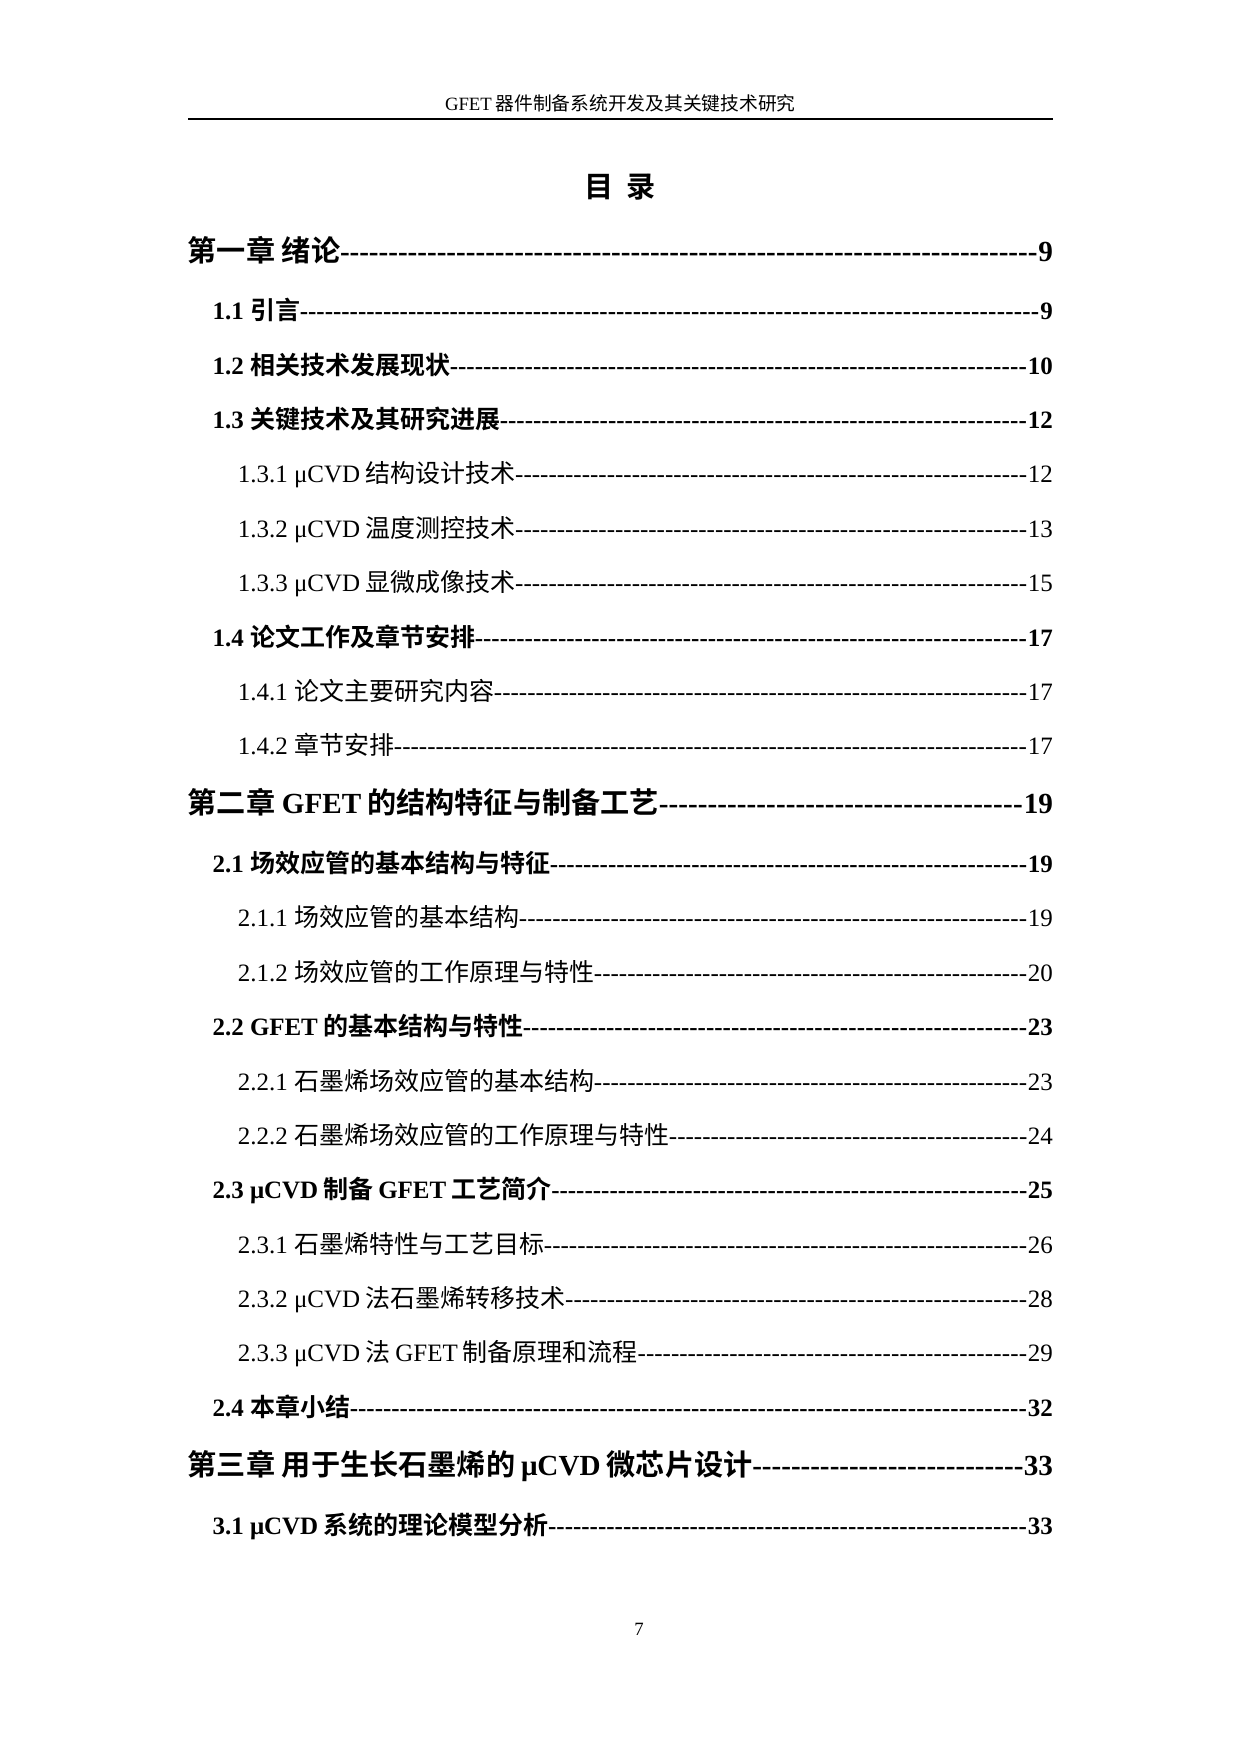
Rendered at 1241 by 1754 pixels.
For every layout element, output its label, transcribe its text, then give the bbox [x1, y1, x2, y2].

text 2.2.1 石墨烯场效应管的基本结构 23 [238, 1061, 1053, 1097]
text 2.1 场效应管的基本结构与特征 19 [212, 843, 1053, 880]
text 1.3 关键技术及其研究进展 12 [212, 399, 1053, 436]
text 第三章 用于生长石墨烯的μCVD微芯片设计 33 [187, 1442, 1053, 1484]
text 1.4.2 章节安排 17 [238, 726, 1053, 762]
text 1.3.2 μCVD温度测控技术 13 [238, 508, 1053, 544]
text 第一章 绪论 9 [187, 227, 1053, 269]
text 3.1 μCVD系统的理论模型分析 33 [212, 1505, 1053, 1541]
text 1.3.3 μCVD显微成像技术 15 [238, 563, 1053, 599]
text 1.4 论文工作及章节安排 17 [212, 617, 1053, 653]
text 1.1 引言 9 [212, 291, 1053, 327]
text 2.3.1 石墨烯特性与工艺目标 26 [238, 1224, 1053, 1260]
text 1.4.1 论文主要研究内容 17 [238, 671, 1053, 708]
text 1.3.1 μCVD结构设计技术 12 [238, 454, 1053, 490]
text 2.3.3 μCVD法GFET制备原理和流程 29 [238, 1333, 1053, 1369]
text 2.1.1 场效应管的基本结构 19 [238, 898, 1053, 934]
text 第二章 GFET的结构特征与制备工艺 19 [187, 780, 1053, 822]
text 目 录 [187, 164, 1053, 206]
text 2.3 μCVD制备GFET工艺简介 25 [212, 1170, 1053, 1206]
text 2.4 本章小结 32 [212, 1387, 1053, 1423]
text 2.2 GFET的基本结构与特性 23 [212, 1007, 1053, 1043]
text 2.3.2 μCVD法石墨烯转移技术 28 [238, 1278, 1053, 1315]
text 1.2 相关技术发展现状 10 [212, 345, 1053, 381]
text 2.2.2 石墨烯场效应管的工作原理与特性 24 [238, 1115, 1053, 1152]
text 2.1.2 场效应管的工作原理与特性 20 [238, 952, 1053, 988]
